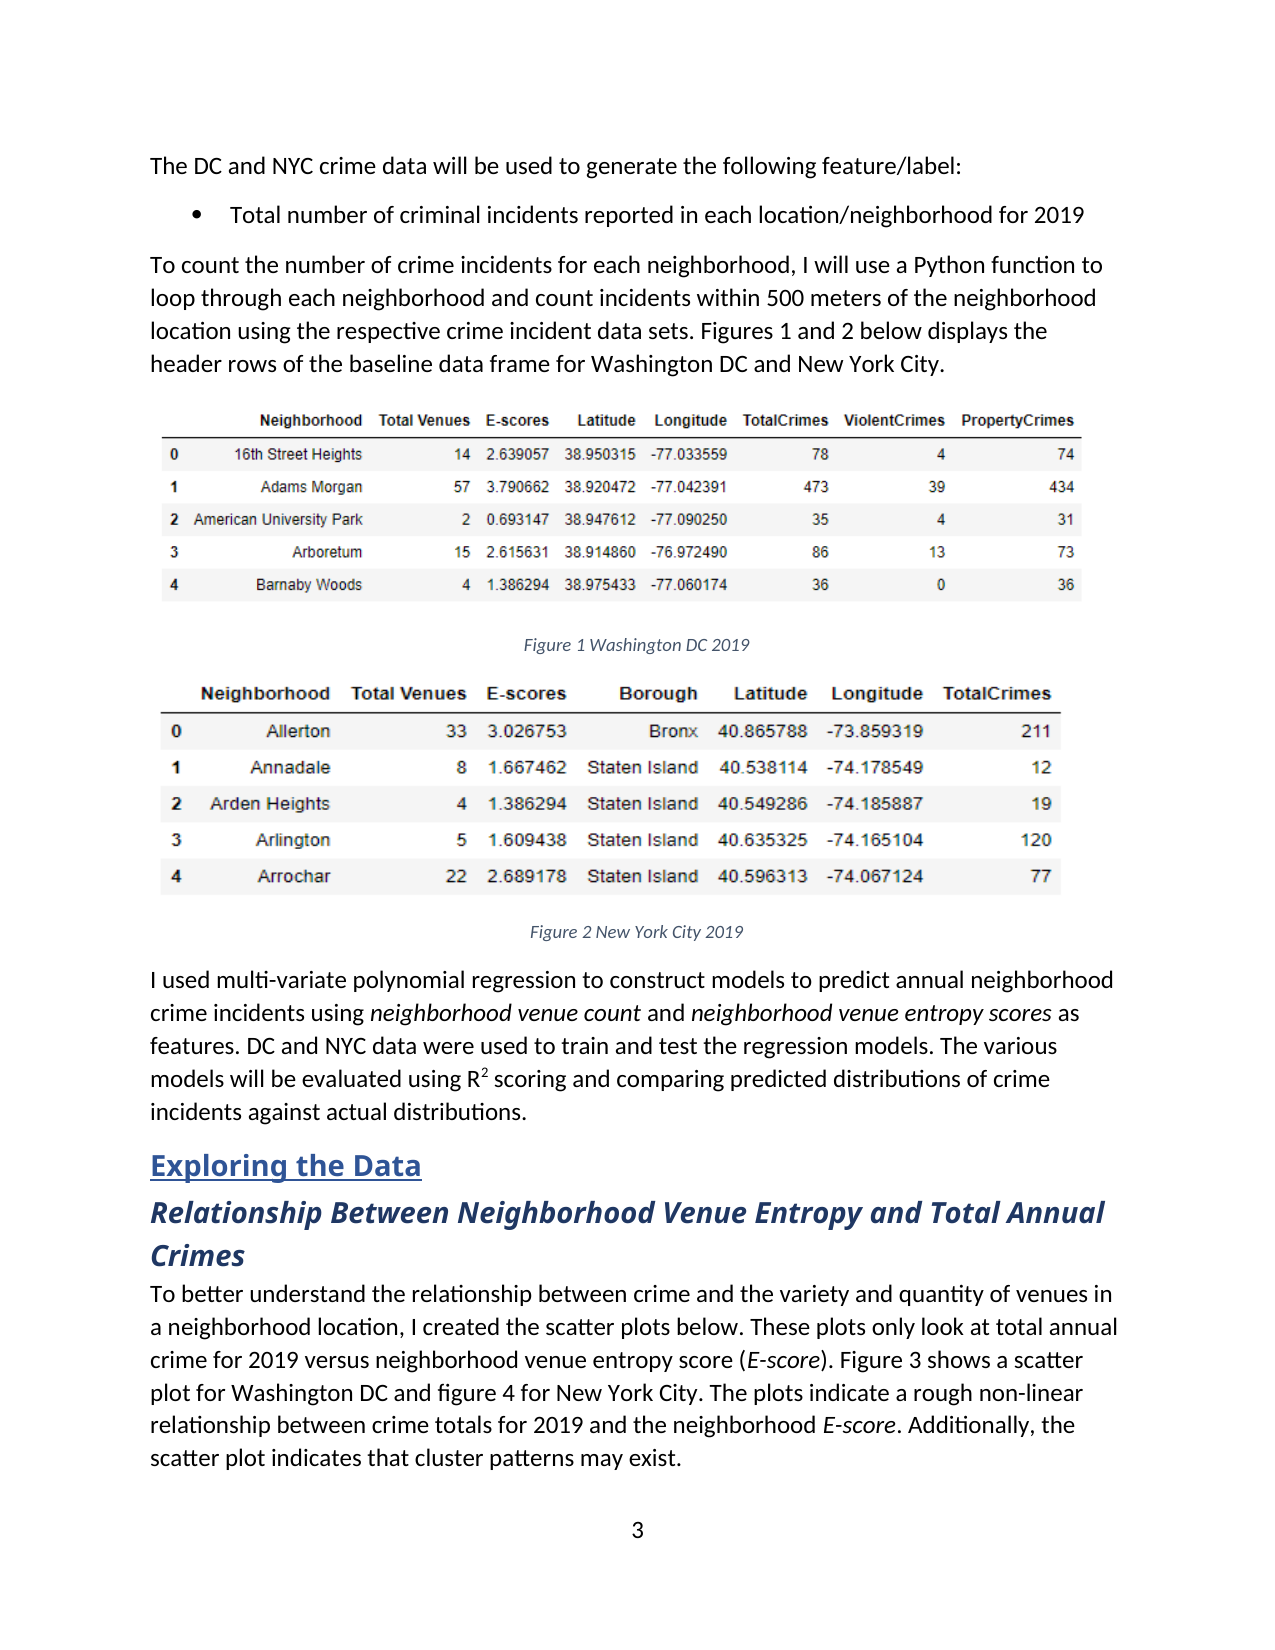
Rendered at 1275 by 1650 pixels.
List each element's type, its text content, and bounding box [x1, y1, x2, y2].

text To count the number of crime incidents for each neighborhood, I will use a Python function to loop through each neighborhood and count incidents within 500 meters of the neighborhood location using the respective crime incident data sets. Figures 1 and 2 below displays the header rows of the baseline data frame for Washington DC and New York City. [150, 249, 1125, 378]
picture [150, 397, 1118, 614]
text Figure New York City 2019 [150, 920, 1125, 943]
text The DC and NYC crime data will be used to generate the following feature/label: [150, 150, 1125, 181]
text To better understand the relationship between crime and the variety and quantity of venues in a neighborhood location, I created the scatter plots below. These plots only look at total annual crime for 2019 versus neighborhood venue entropy score (E-score). Figure 3 shows a scatter plot for Washington DC and figure 4 for New York City. The plots indicate a rough non-linear relationship between crime totals for 2019 and the neighborhood E-score. Additionally, the scatter plot indicates that cluster patterns may exist. [150, 1278, 1125, 1473]
text I used multi-variate polynomial regression to construct models to predict annual neighborhood crime incidents using neighborhood venue count and neighborhood venue entropy scores as features. DC and NYC data were used to train and test the regression models. The various models will be evaluated using R2 scoring and comparing predicted distributions of crime incidents against actual distributions. [150, 964, 1125, 1126]
picture [150, 676, 1077, 902]
list Total number of criminal incidents reported in each location/neighborhood for 2019 [192, 199, 1125, 230]
text Figure Washington DC 2019 [150, 633, 1125, 656]
subtitle Exploring the Data [150, 1145, 1125, 1185]
subtitle Relationship Between Neighborhood Venue Entropy and Total Annual Crimes [150, 1192, 1125, 1275]
